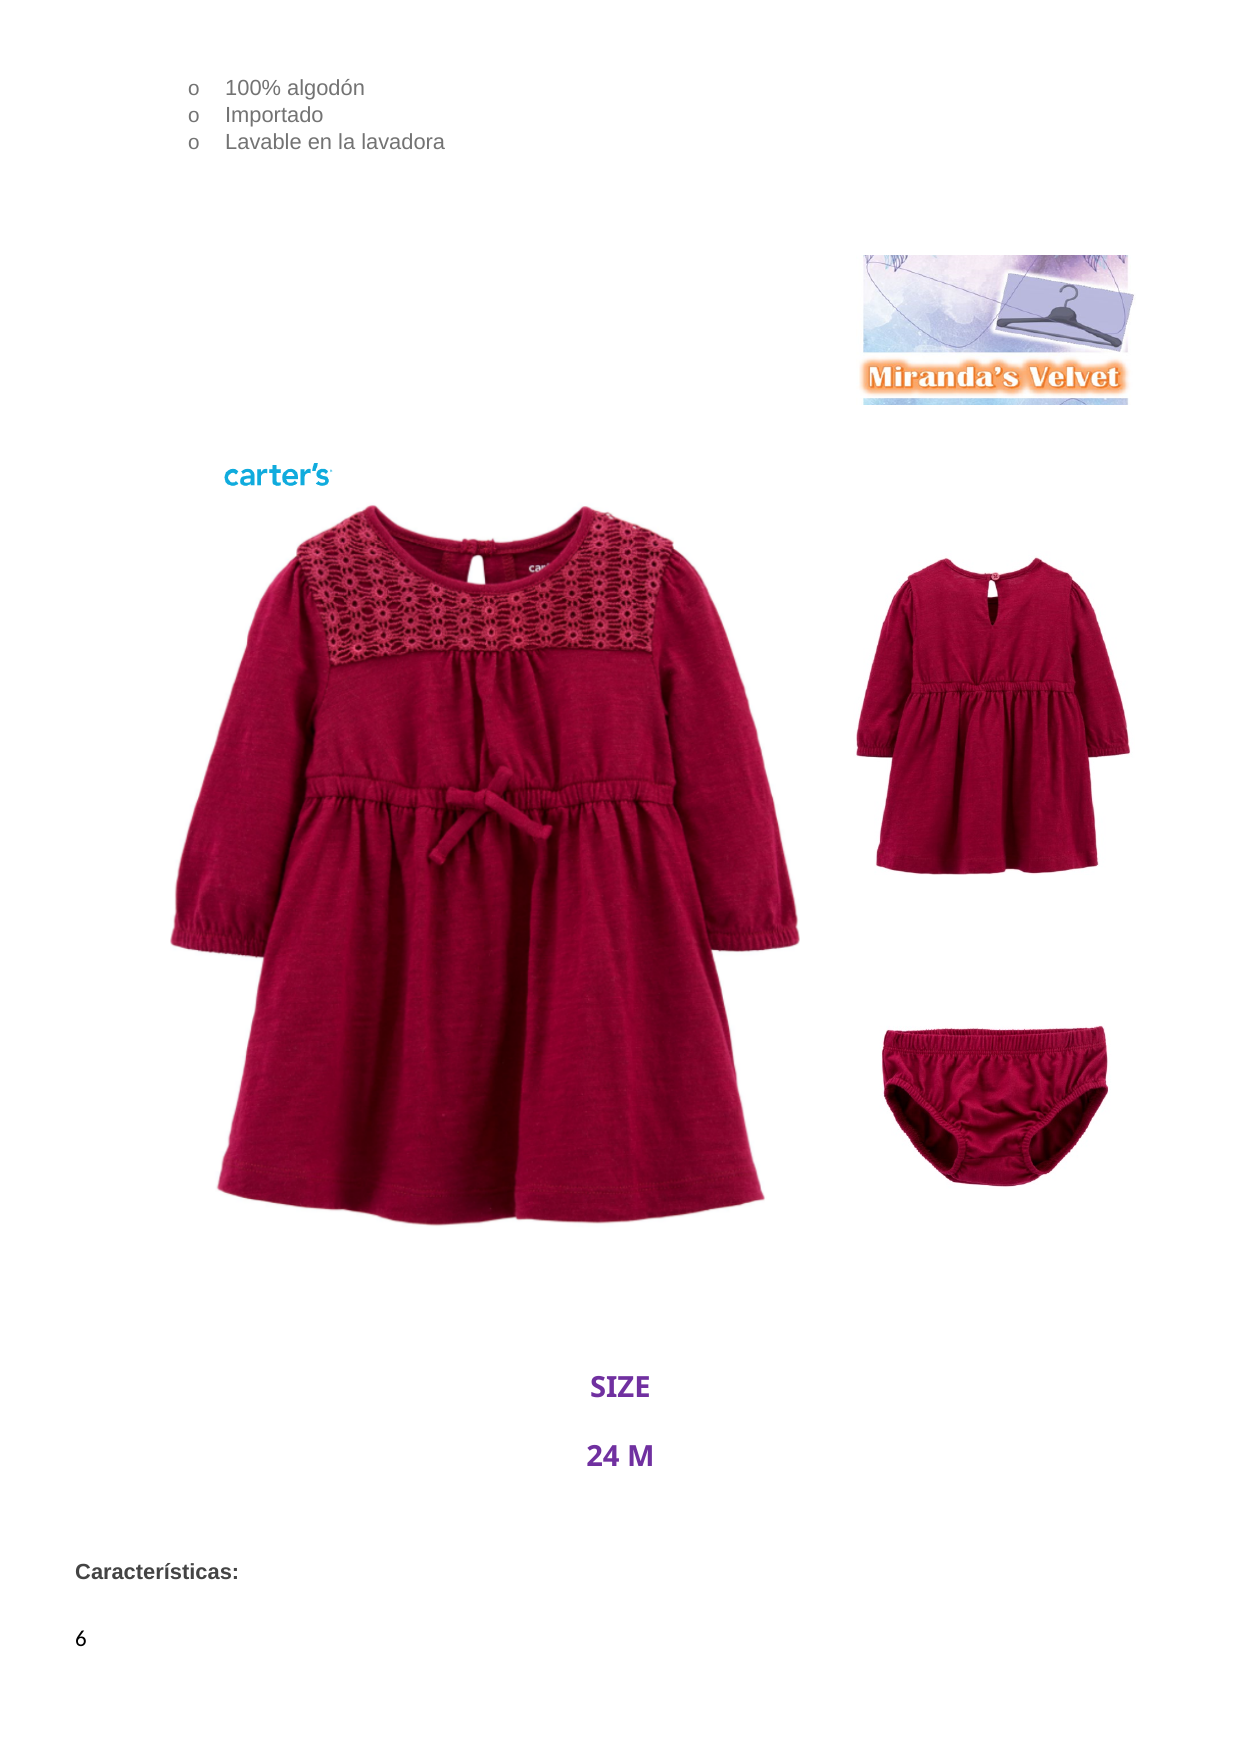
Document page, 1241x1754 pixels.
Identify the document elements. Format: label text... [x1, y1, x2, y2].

picture [856, 255, 1137, 405]
picture [220, 458, 338, 493]
text 24 M [75, 1435, 1165, 1475]
text Características: [75, 1559, 1165, 1584]
list 100% algodón [187, 75, 1165, 102]
picture [852, 550, 1136, 875]
text SIZE [75, 1367, 1165, 1406]
list Importado [187, 102, 1165, 128]
list Lavable en la lavadora [187, 128, 1165, 155]
picture [869, 1015, 1116, 1189]
picture [147, 501, 816, 1250]
